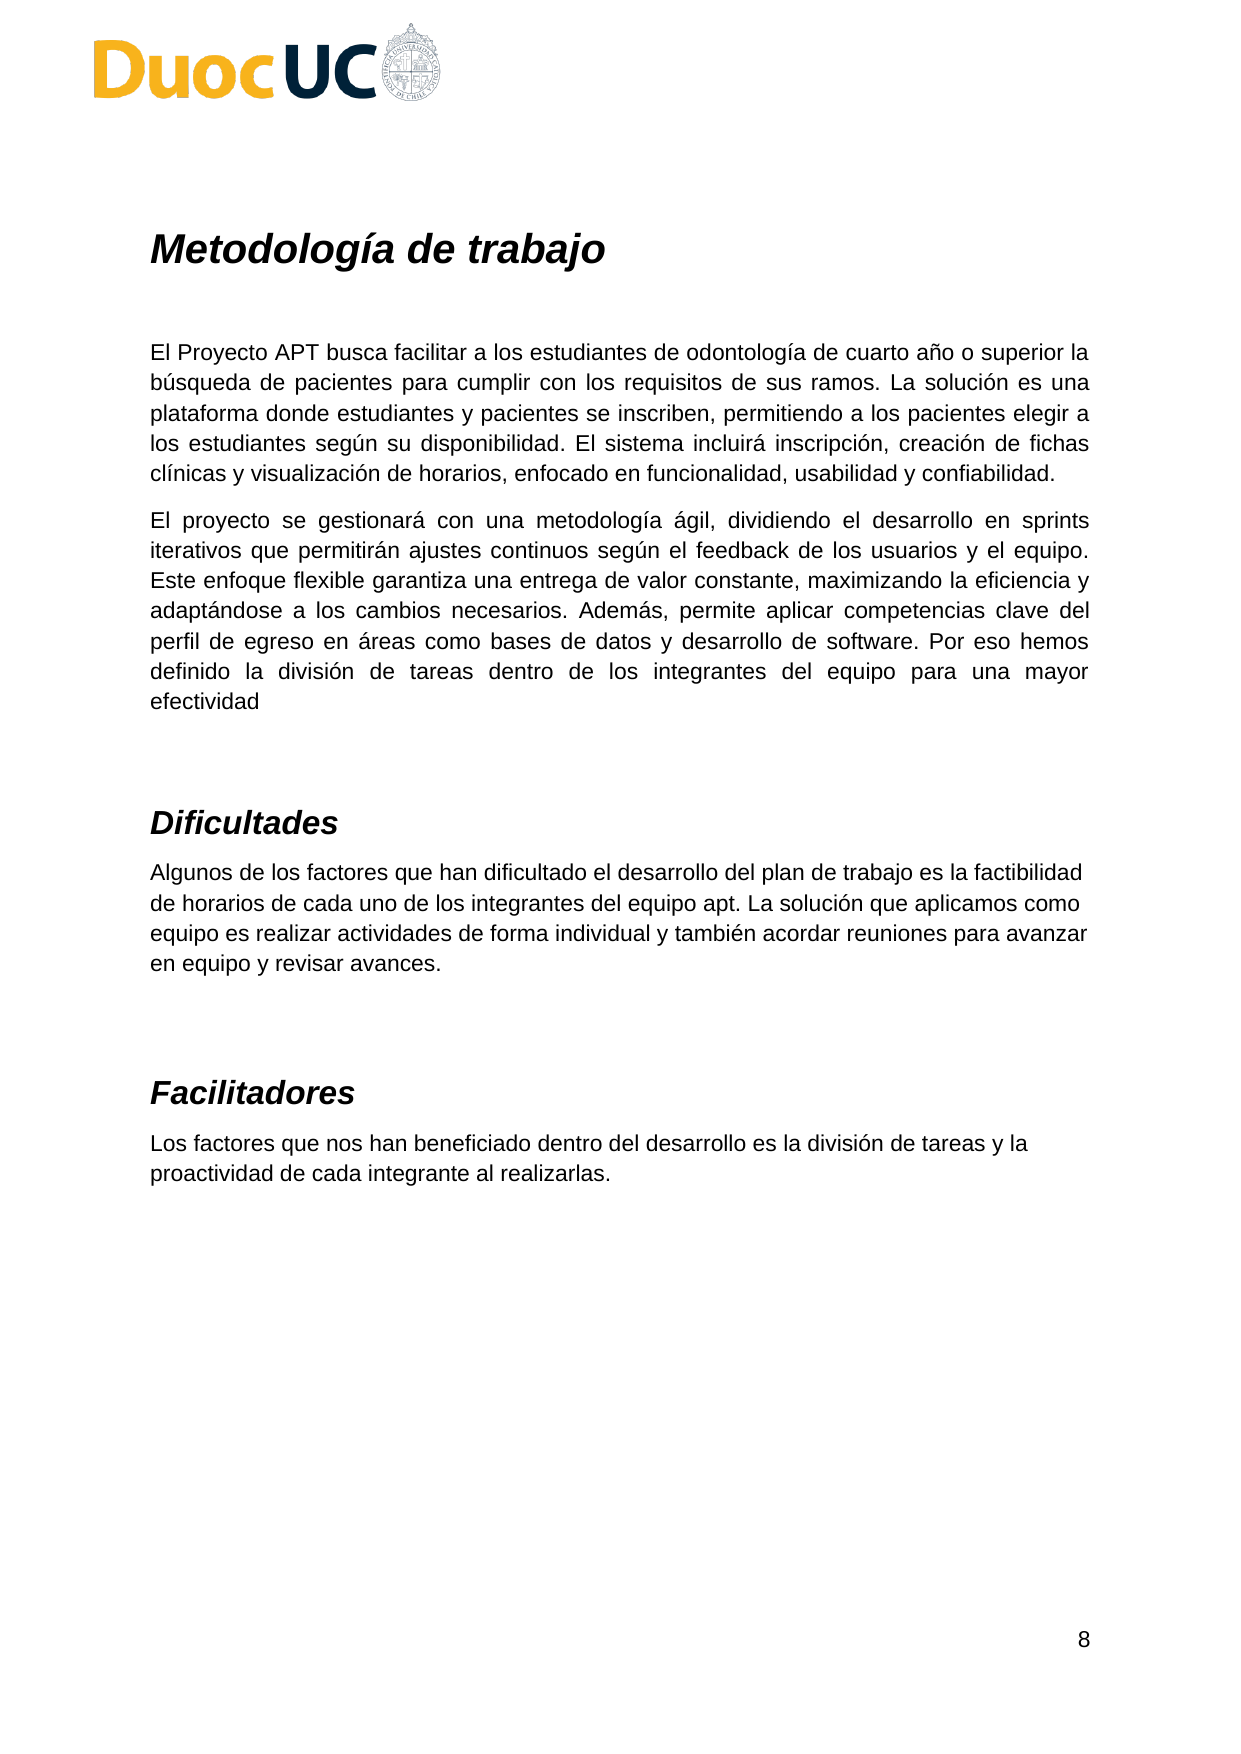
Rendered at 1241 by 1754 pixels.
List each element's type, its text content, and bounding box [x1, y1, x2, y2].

picture [89, 18, 445, 106]
text El proyecto se gestionará con una metodología ágil, dividiendo el desarrollo en sprints iterativos que permitirán ajustes continuos según el feedback de los usuarios y el equipo. Este enfoque flexible garantiza una entrega de valor constante, maximizando la eficiencia y adaptándose a los cambios necesarios. Además, permite aplicar competencias clave del perfil de egreso en áreas como bases de datos y desarrollo de software. Por eso hemos definido la división de tareas dentro de los integrantes del equipo para una mayor efectividad [150, 507, 1090, 714]
text Algunos de los factores que han dificultado el desarrollo del plan de trabajo es la factibilidad de horarios de cada uno de los integrantes del equipo apt. La solución que aplicamos como equipo es realizar actividades de forma individual y también acordar reuniones para avanzar en equipo y revisar avances. [150, 859, 1090, 976]
subtitle Facilitadores [150, 1073, 1090, 1111]
subtitle Dificultades [150, 803, 1090, 841]
subtitle Metodología de trabajo [150, 225, 1090, 273]
text Los factores que nos han beneficiado dentro del desarrollo es la división de tareas y la proactividad de cada integrante al realizarlas. [150, 1129, 1090, 1186]
text El Proyecto APT busca facilitar a los estudiantes de odontología de cuarto año o superior la búsqueda de pacientes para cumplir con los requisitos de sus ramos. La solución es una plataforma donde estudiantes y pacientes se inscriben, permitiendo a los pacientes elegir a los estudiantes según su disponibilidad. El sistema incluirá inscripción, creación de fichas clínicas y visualización de horarios, enfocado en funcionalidad, usabilidad y confiabilidad. [150, 339, 1090, 486]
